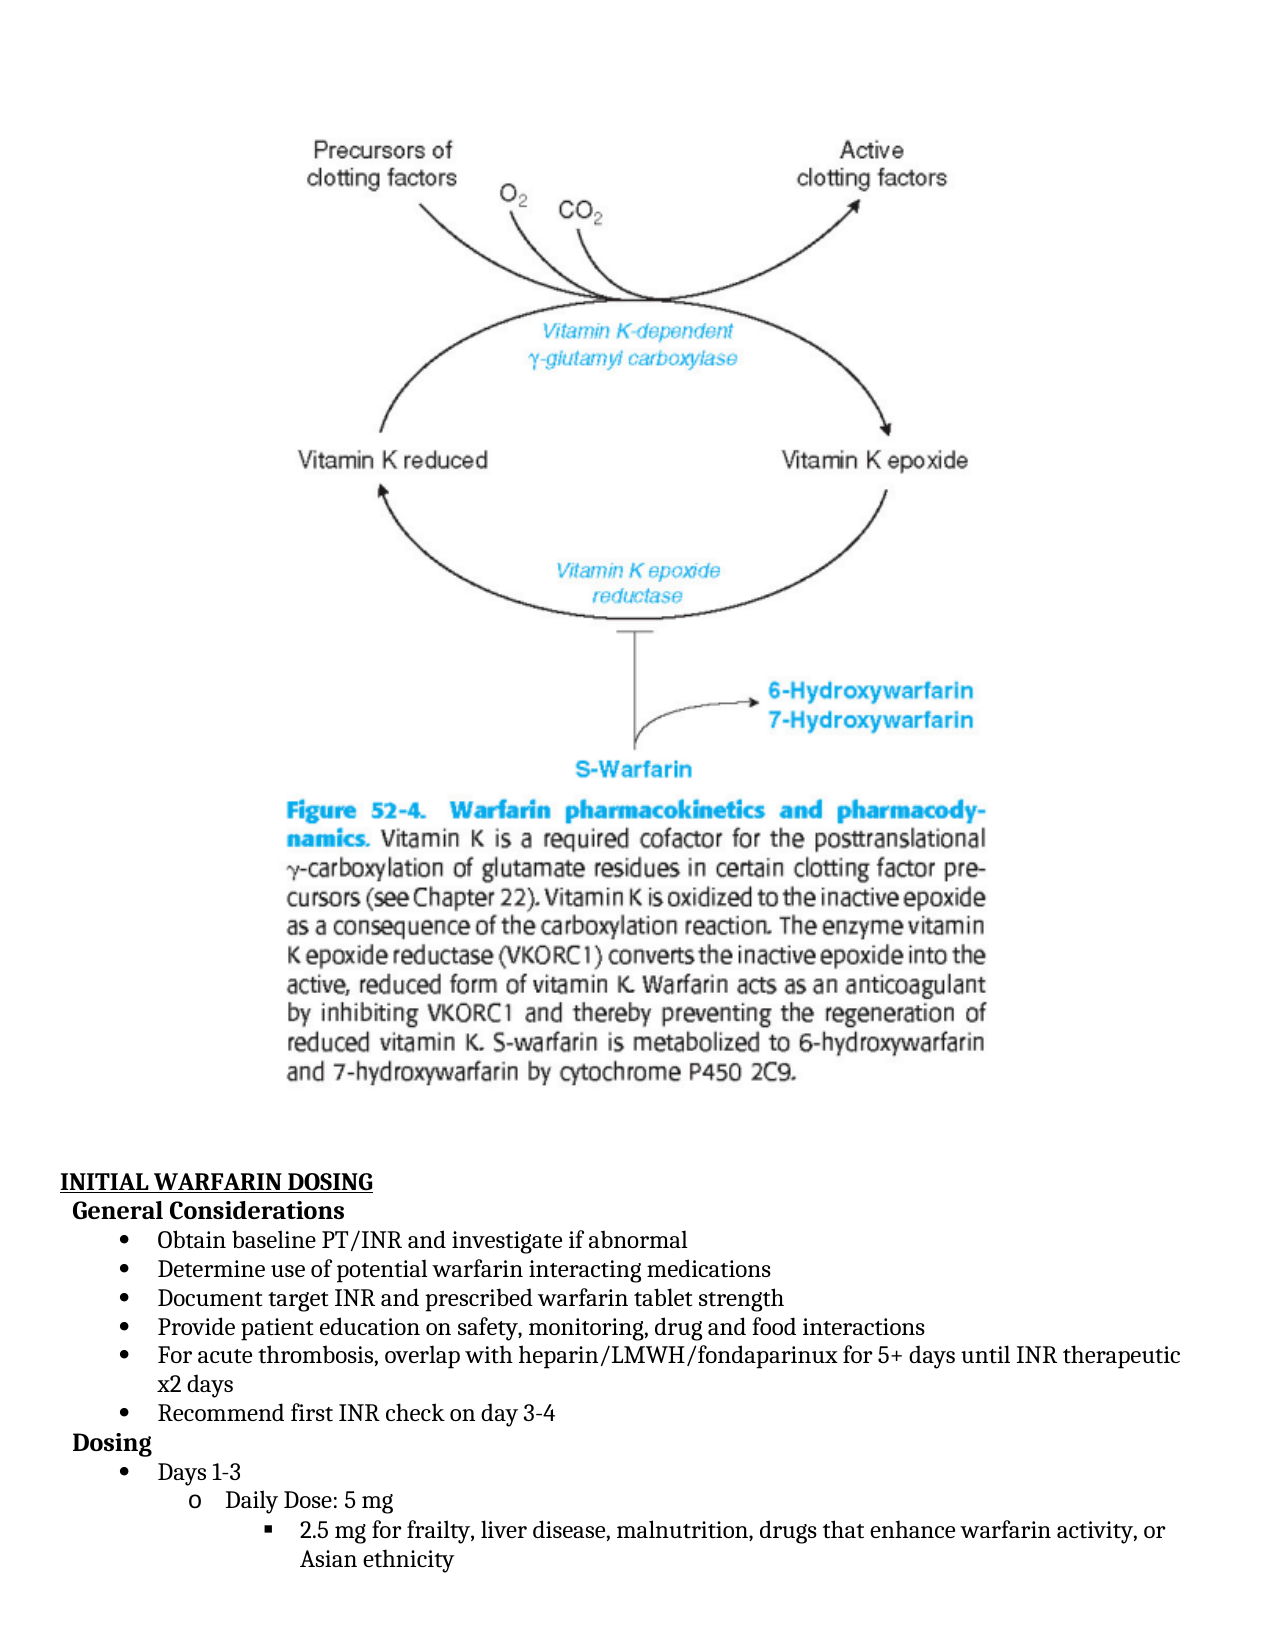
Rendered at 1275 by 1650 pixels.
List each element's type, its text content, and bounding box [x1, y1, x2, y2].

subtitle General Considerations [72, 1196, 1200, 1226]
list Determine use of potential warfarin interacting medications [120, 1255, 1200, 1284]
list Provide patient education on safety, monitoring, drug and food interactions [120, 1312, 1200, 1341]
list For acute thrombosis, overlap with heparin/LMWH/fondaparinux for 5+ days until INR therapeutic x2 days [120, 1341, 1200, 1399]
list 2.5 mg for frailty, liver disease, malnutrition, drugs that enhance warfarin activity, or Asian ethnicity [262, 1516, 1200, 1574]
list Recommend first INR check on day 3-4 [120, 1399, 1200, 1427]
subtitle Dosing [72, 1427, 1200, 1457]
list Days 1-3 [120, 1457, 1200, 1486]
subtitle Initial Warfarin Dosing [60, 1167, 1200, 1196]
list Obtain baseline PT/INR and investigate if abnormal [120, 1226, 1200, 1255]
list Document target INR and prescribed warfarin tablet strength [120, 1284, 1200, 1312]
list Daily Dose: 5 mg [187, 1486, 1200, 1516]
